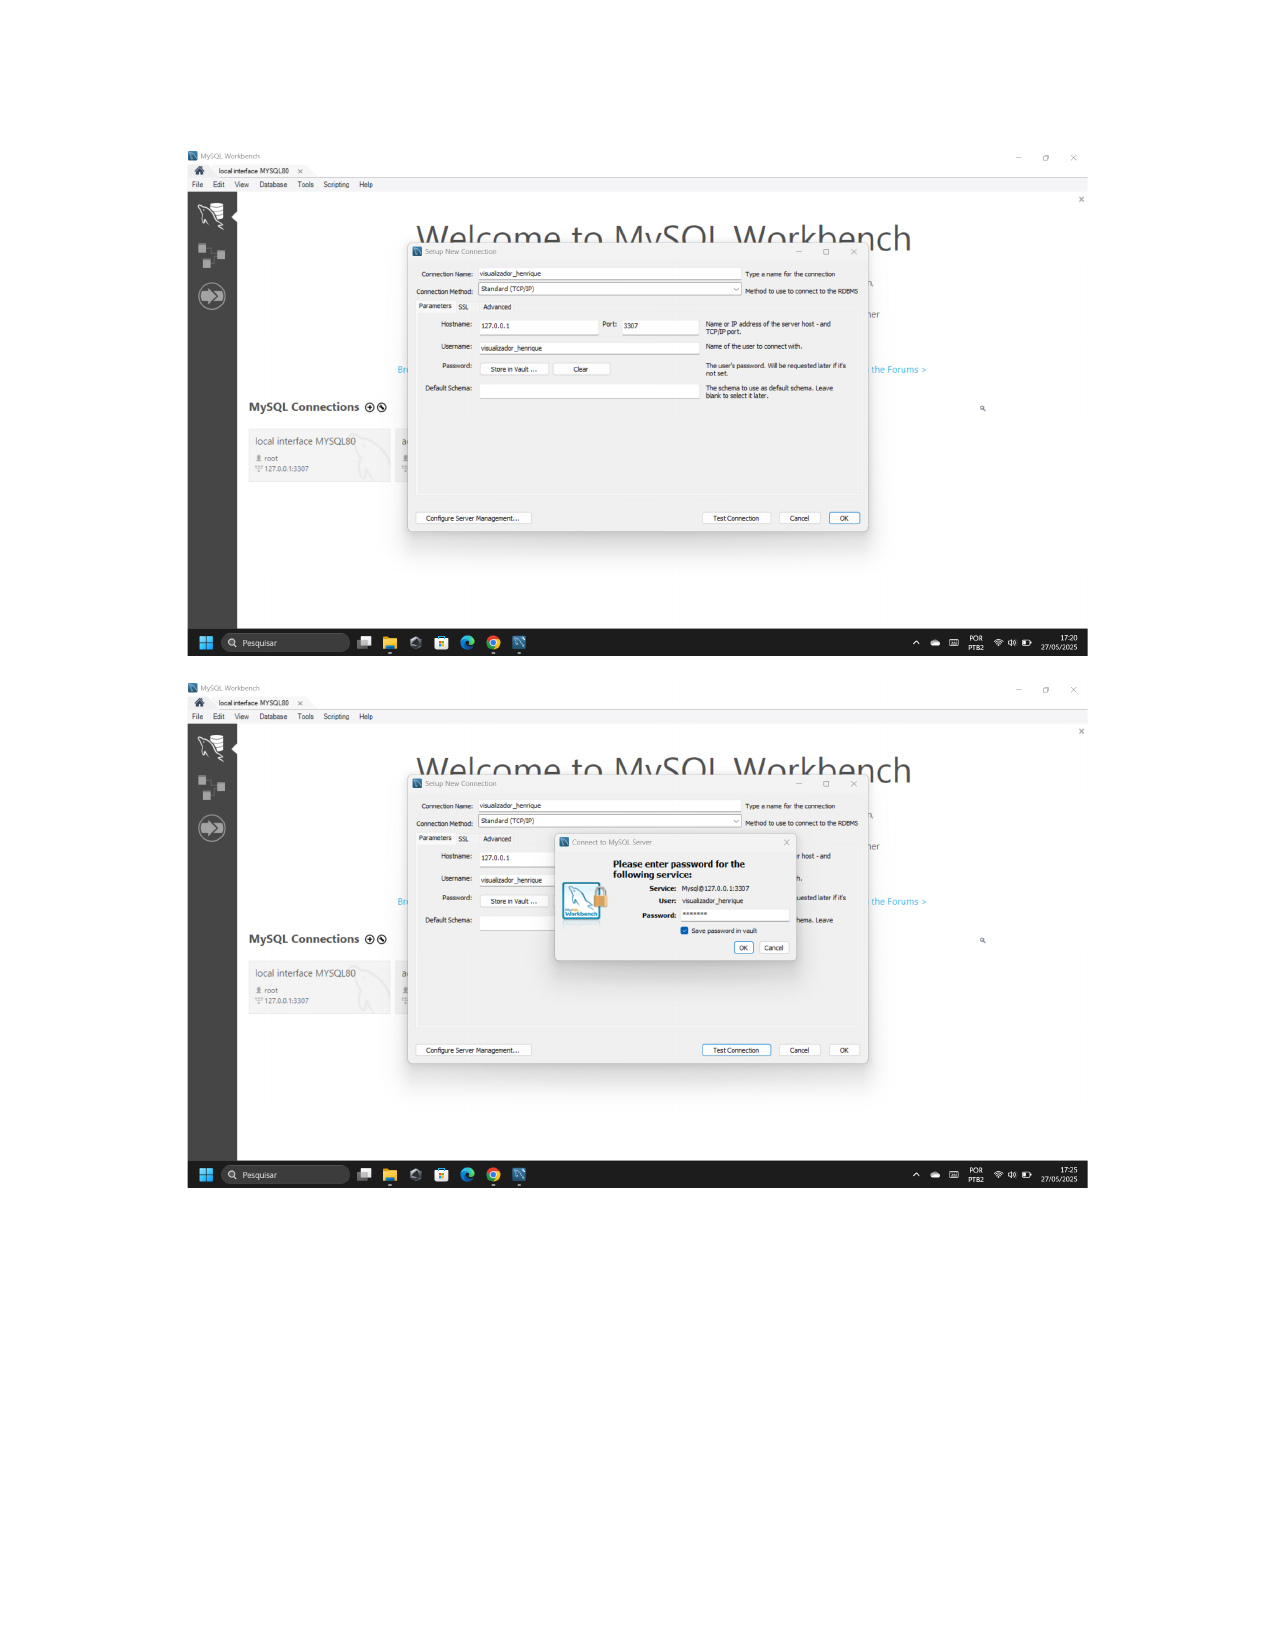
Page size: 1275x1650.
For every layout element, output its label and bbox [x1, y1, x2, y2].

picture [187, 681, 1088, 1188]
picture [187, 150, 1088, 656]
